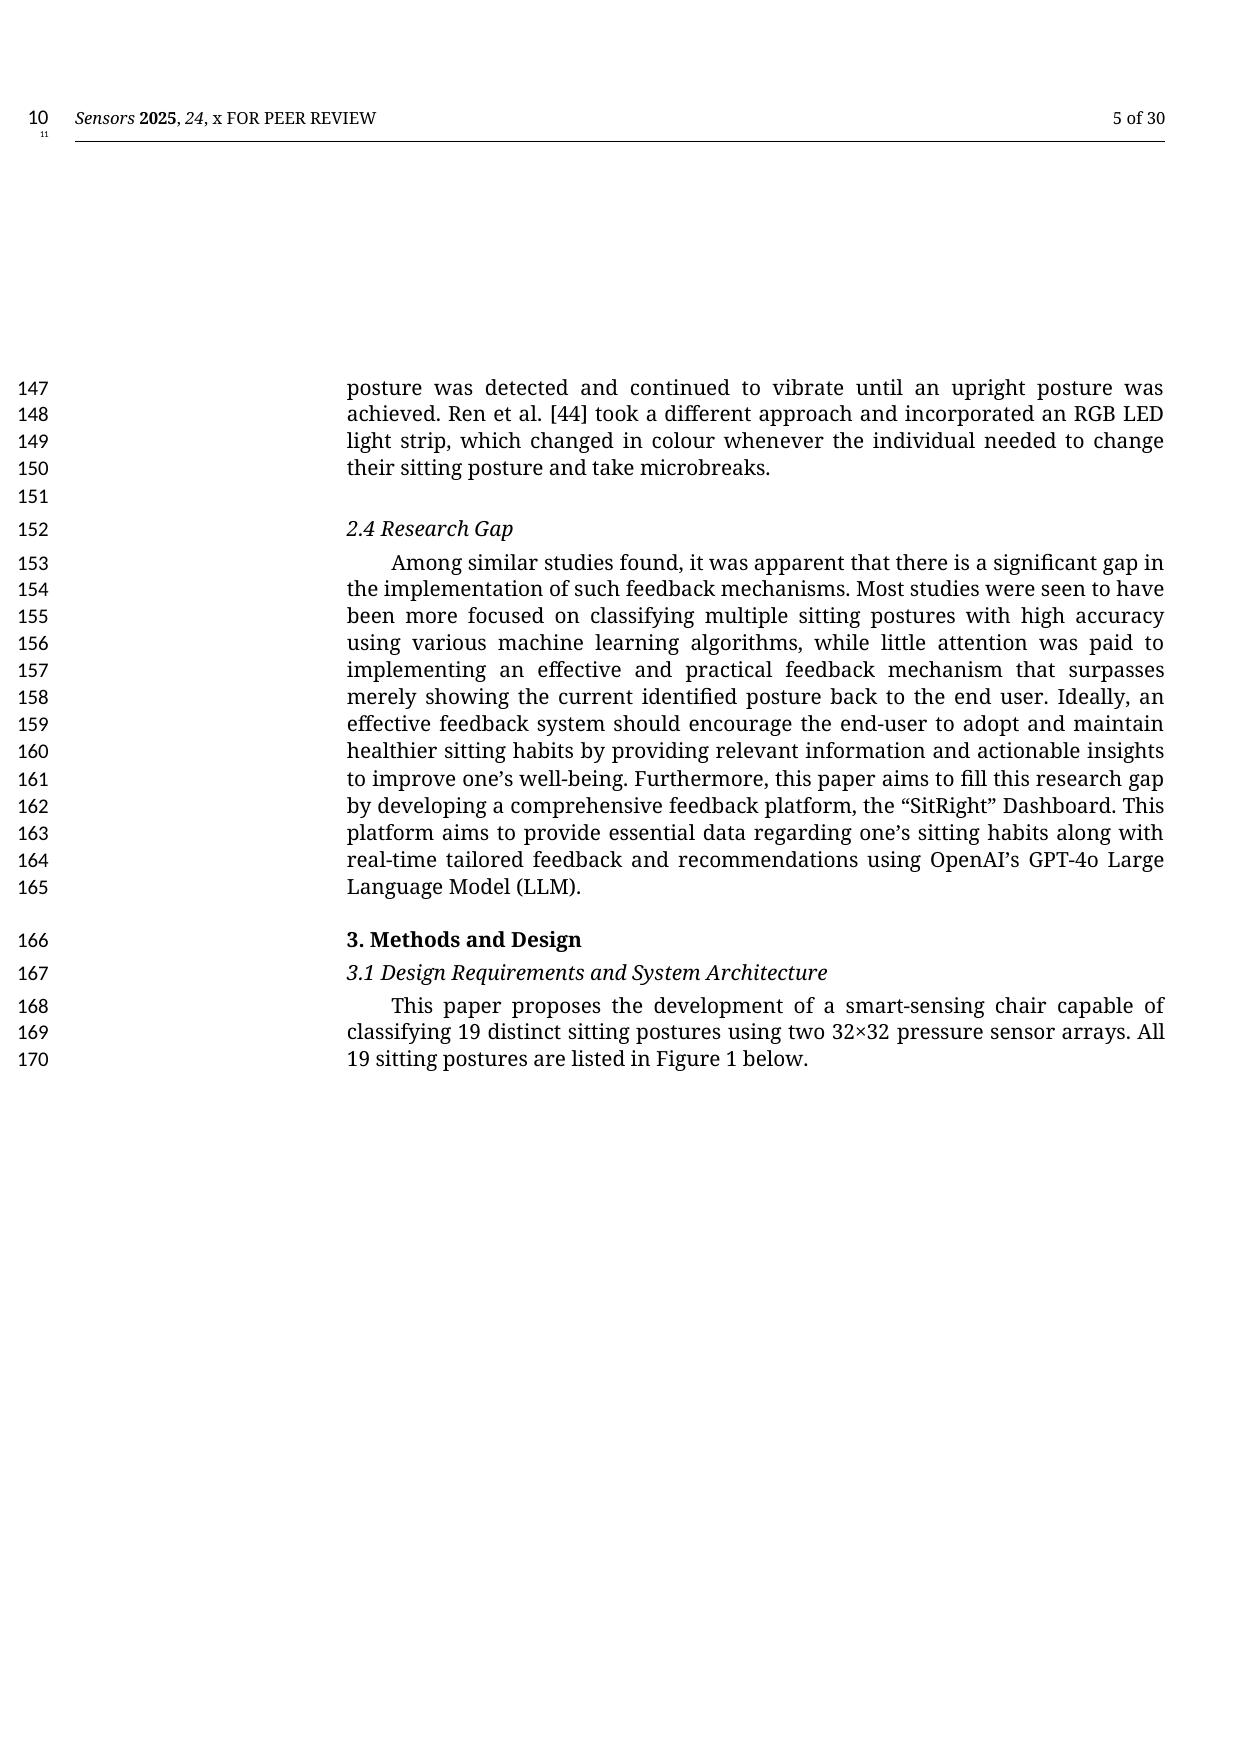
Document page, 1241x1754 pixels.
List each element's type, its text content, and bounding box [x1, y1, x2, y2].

text Among similar studies found, it was apparent that there is a significant gap in the implementation of such feedback mechanisms. Most studies were seen to have been more focused on classifying multiple sitting postures with high accuracy using various machine learning algorithms, while little attention was paid to implementing an effective and practical feedback mechanism that surpasses merely showing the current identified posture back to the end user. Ideally, an effective feedback system should encourage the end-user to adopt and maintain healthier sitting habits by providing relevant information and actionable insights to improve one’s well-being. Furthermore, this paper aims to fill this research gap by developing a comprehensive feedback platform, the “SitRight” Dashboard. This platform aims to provide essential data regarding one’s sitting habits along with real-time tailored feedback and recommendations using OpenAI’s GPT-4o Large Language Model (LLM). [347, 548, 1165, 900]
subtitle 3. Methods and Design [347, 925, 1165, 952]
subtitle 2.4 Research Gap [347, 515, 1165, 542]
subtitle 3.1 Design Requirements and System Architecture [347, 959, 1165, 986]
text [347, 374, 1165, 482]
text This paper proposes the development of a smart-sensing chair capable of classifying 19 distinct sitting postures using two 32×32 pressure sensor arrays. All 19 sitting postures are listed in Figure 1 below. [347, 992, 1165, 1073]
